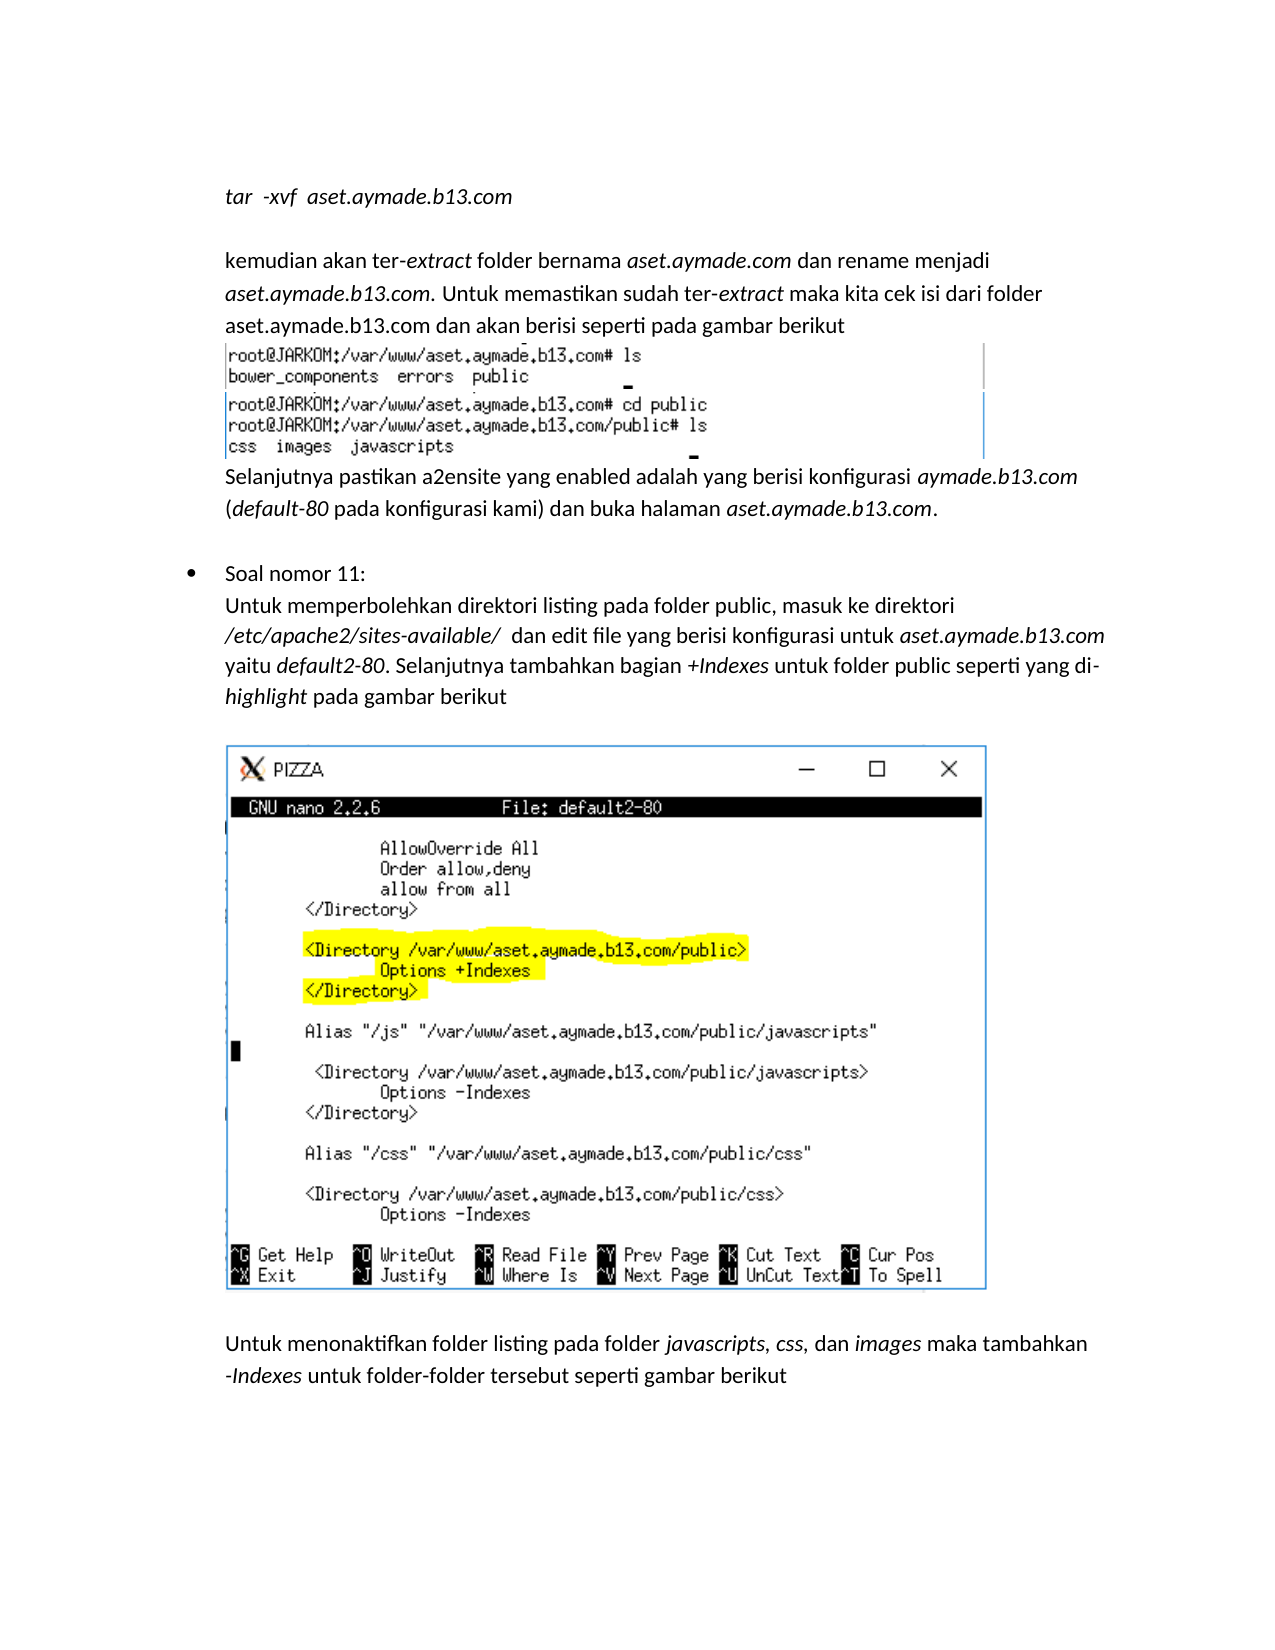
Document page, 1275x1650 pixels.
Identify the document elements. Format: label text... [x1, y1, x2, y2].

list -Indexes untuk folder-folder tersebut seperti gambar berikut [225, 1361, 1125, 1389]
picture [225, 392, 985, 459]
picture [225, 343, 988, 389]
list Soal nomor 11: [187, 559, 1125, 587]
list Untuk memperbolehkan direktori listing pada folder public, masuk ke direktori /etc/apache2/sites-available/ dan edit file yang berisi konfigurasi untuk aset.aymade.b13.com yaitu default2-80. Selanjutnya tambahkan bagian +Indexes untuk folder public seperti yang di-highlight pada gambar berikut [225, 591, 1125, 710]
list tar -xvf aset.aymade.b13.com [225, 182, 1125, 210]
list Selanjutnya pastikan a2ensite yang enabled adalah yang berisi konfigurasi aymade.b13.com (default-80 pada konfigurasi kami) dan buka halaman aset.aymade.b13.com. [225, 462, 1125, 523]
list kemudian akan ter-extract folder bernama aset.aymade.com dan rename menjadi aset.aymade.b13.com. Untuk memastikan sudah ter-extract maka kita cek isi dari folder aset.aymade.b13.com dan akan berisi seperti pada gambar berikut [225, 247, 1125, 339]
list Untuk menonaktifkan folder listing pada folder javascripts, css, dan images maka tambahkan [225, 1329, 1125, 1357]
picture [225, 744, 989, 1293]
